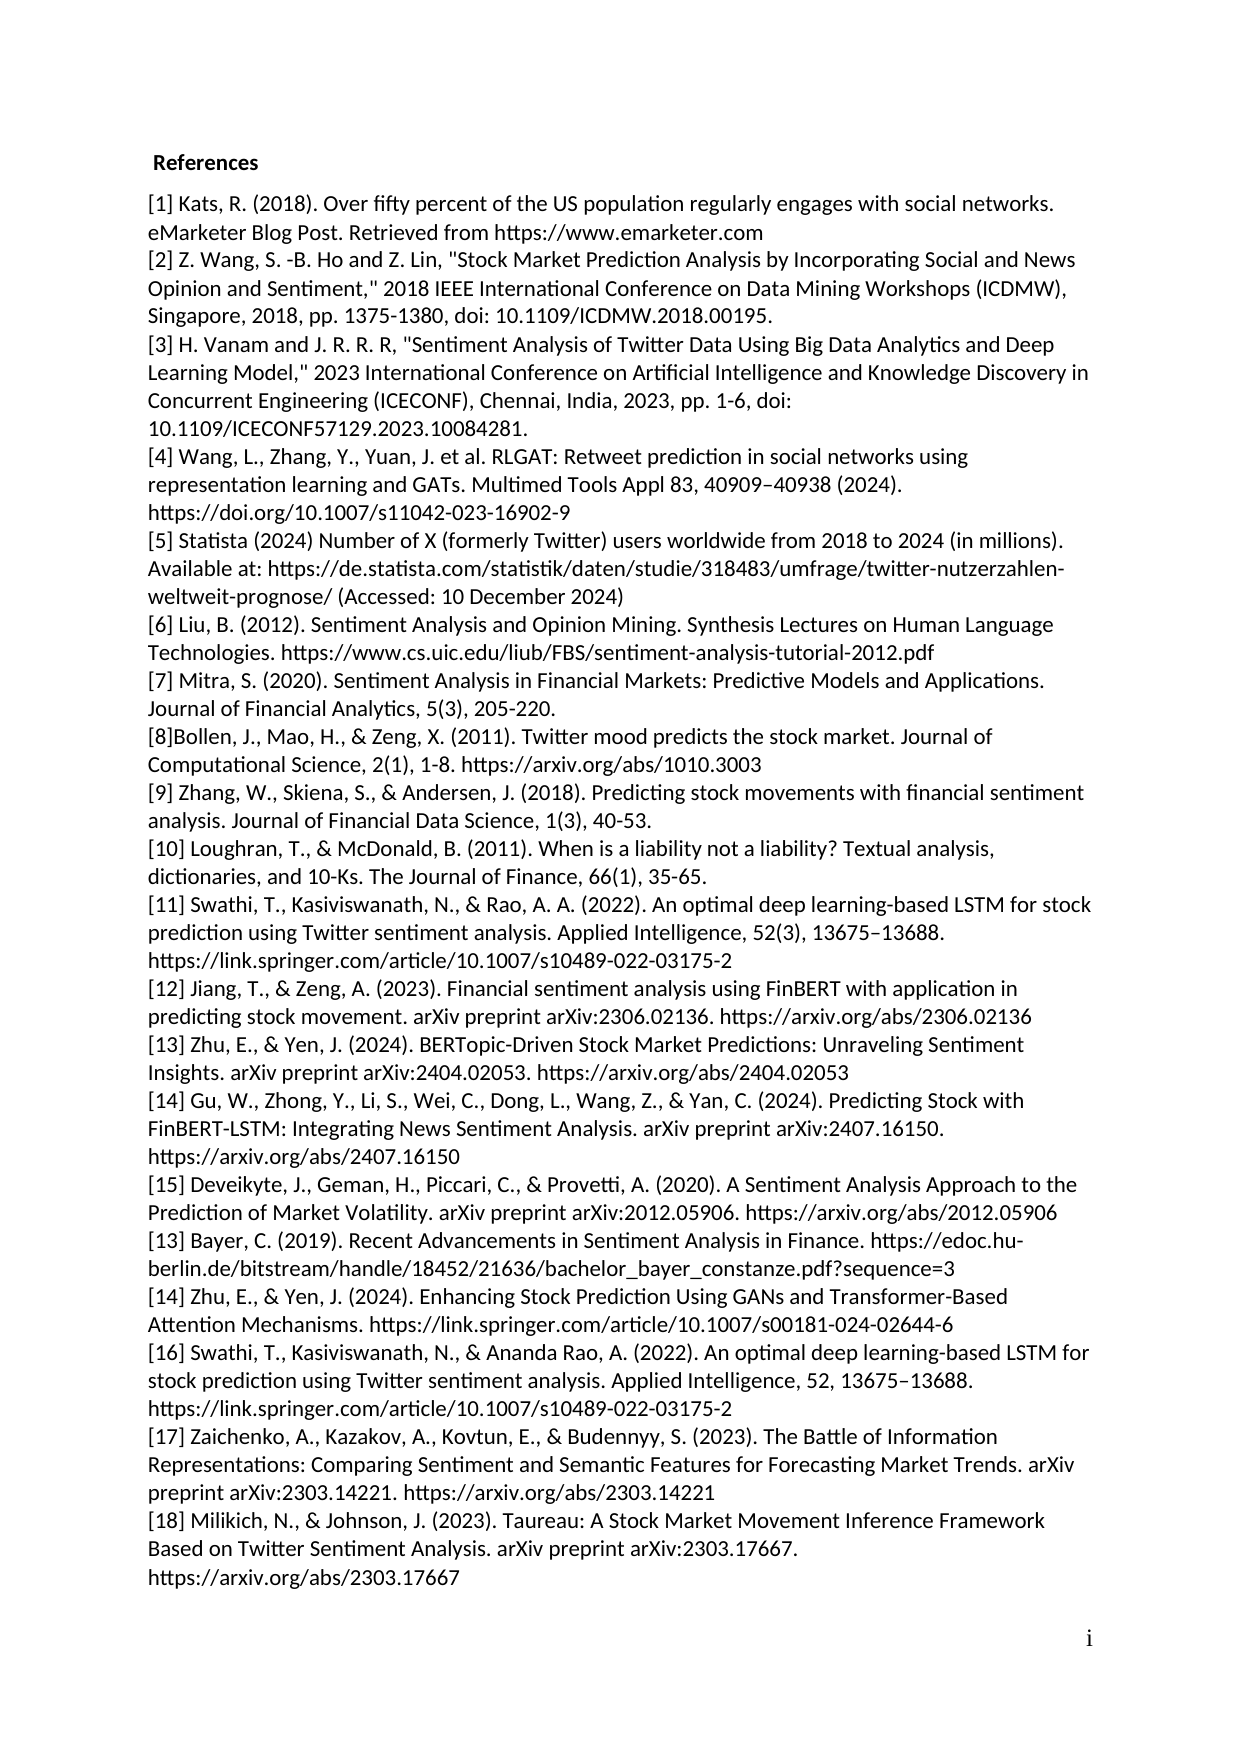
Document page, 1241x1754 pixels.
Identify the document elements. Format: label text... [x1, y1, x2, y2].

text [4] Wang, L., Zhang, Y., Yuan, J. et al. RLGAT: Retweet prediction in social networks using representation learning and GATs. Multimed Tools Appl 83, 40909–40938 (2024). https://doi.org/10.1007/s11042-023-16902-9 [148, 442, 1093, 526]
text [11] Swathi, T., Kasiviswanath, N., & Rao, A. A. (2022). An optimal deep learning-based LSTM for stock prediction using Twitter sentiment analysis. Applied Intelligence, 52(3), 13675–13688. https://link.springer.com/article/10.1007/s10489-022-03175-2 [148, 890, 1093, 974]
text [15] Deveikyte, J., Geman, H., Piccari, C., & Provetti, A. (2020). A Sentiment Analysis Approach to the Prediction of Market Volatility. arXiv preprint arXiv:2012.05906. https://arxiv.org/abs/2012.05906 [148, 1170, 1093, 1226]
text [6] Liu, B. (2012). Sentiment Analysis and Opinion Mining. Synthesis Lectures on Human Language Technologies. https://www.cs.uic.edu/liub/FBS/sentiment-analysis-tutorial-2012.pdf [148, 610, 1093, 666]
text [2] Z. Wang, S. -B. Ho and Z. Lin, "Stock Market Prediction Analysis by Incorporating Social and News Opinion and Sentiment," 2018 IEEE International Conference on Data Mining Workshops (ICDMW), Singapore, 2018, pp. 1375-1380, doi: 10.1109/ICDMW.2018.00195. [148, 246, 1093, 330]
text [5] Statista (2024) Number of X (formerly Twitter) users worldwide from 2018 to 2024 (in millions). Available at: https://de.statista.com/statistik/daten/studie/318483/umfrage/twitter-nutzerzahlen-weltweit-prognose/ (Accessed: 10 December 2024) [148, 526, 1093, 610]
text [17] Zaichenko, A., Kazakov, A., Kovtun, E., & Budennyy, S. (2023). The Battle of Information Representations: Comparing Sentiment and Semantic Features for Forecasting Market Trends. arXiv preprint arXiv:2303.14221. https://arxiv.org/abs/2303.14221 [148, 1422, 1093, 1507]
text [13] Zhu, E., & Yen, J. (2024). BERTopic-Driven Stock Market Predictions: Unraveling Sentiment Insights. arXiv preprint arXiv:2404.02053. https://arxiv.org/abs/2404.02053 [148, 1030, 1093, 1086]
subtitle References [148, 148, 1093, 176]
text [7] Mitra, S. (2020). Sentiment Analysis in Financial Markets: Predictive Models and Applications. Journal of Financial Analytics, 5(3), 205-220. [148, 666, 1093, 722]
text [18] Milikich, N., & Johnson, J. (2023). Taureau: A Stock Market Movement Inference Framework Based on Twitter Sentiment Analysis. arXiv preprint arXiv:2303.17667. https://arxiv.org/abs/2303.17667 [148, 1507, 1093, 1591]
text [10] Loughran, T., & McDonald, B. (2011). When is a liability not a liability? Textual analysis, dictionaries, and 10-Ks. The Journal of Finance, 66(1), 35-65. [148, 834, 1093, 890]
text [3] H. Vanam and J. R. R. R, "Sentiment Analysis of Twitter Data Using Big Data Analytics and Deep Learning Model," 2023 International Conference on Artificial Intelligence and Knowledge Discovery in Concurrent Engineering (ICECONF), Chennai, India, 2023, pp. 1-6, doi: 10.1109/ICECONF57129.2023.10084281. [148, 330, 1093, 442]
text [14] Gu, W., Zhong, Y., Li, S., Wei, C., Dong, L., Wang, Z., & Yan, C. (2024). Predicting Stock with FinBERT-LSTM: Integrating News Sentiment Analysis. arXiv preprint arXiv:2407.16150. https://arxiv.org/abs/2407.16150 [148, 1086, 1093, 1170]
text [1] Kats, R. (2018). Over fifty percent of the US population regularly engages with social networks. eMarketer Blog Post. Retrieved from https://www.emarketer.com [148, 189, 1093, 246]
text [8]Bollen, J., Mao, H., & Zeng, X. (2011). Twitter mood predicts the stock market. Journal of Computational Science, 2(1), 1-8. https://arxiv.org/abs/1010.3003 [148, 722, 1093, 778]
text [12] Jiang, T., & Zeng, A. (2023). Financial sentiment analysis using FinBERT with application in predicting stock movement. arXiv preprint arXiv:2306.02136. https://arxiv.org/abs/2306.02136 [148, 974, 1093, 1030]
text [9] Zhang, W., Skiena, S., & Andersen, J. (2018). Predicting stock movements with financial sentiment analysis. Journal of Financial Data Science, 1(3), 40-53. [148, 778, 1093, 834]
text [14] Zhu, E., & Yen, J. (2024). Enhancing Stock Prediction Using GANs and Transformer-Based Attention Mechanisms. https://link.springer.com/article/10.1007/s00181-024-02644-6 [148, 1282, 1093, 1338]
text [16] Swathi, T., Kasiviswanath, N., & Ananda Rao, A. (2022). An optimal deep learning-based LSTM for stock prediction using Twitter sentiment analysis. Applied Intelligence, 52, 13675–13688. https://link.springer.com/article/10.1007/s10489-022-03175-2 [148, 1338, 1093, 1422]
text [13] Bayer, C. (2019). Recent Advancements in Sentiment Analysis in Finance. https://edoc.hu-berlin.de/bitstream/handle/18452/21636/bachelor_bayer_constanze.pdf?sequence=3 [148, 1226, 1093, 1282]
